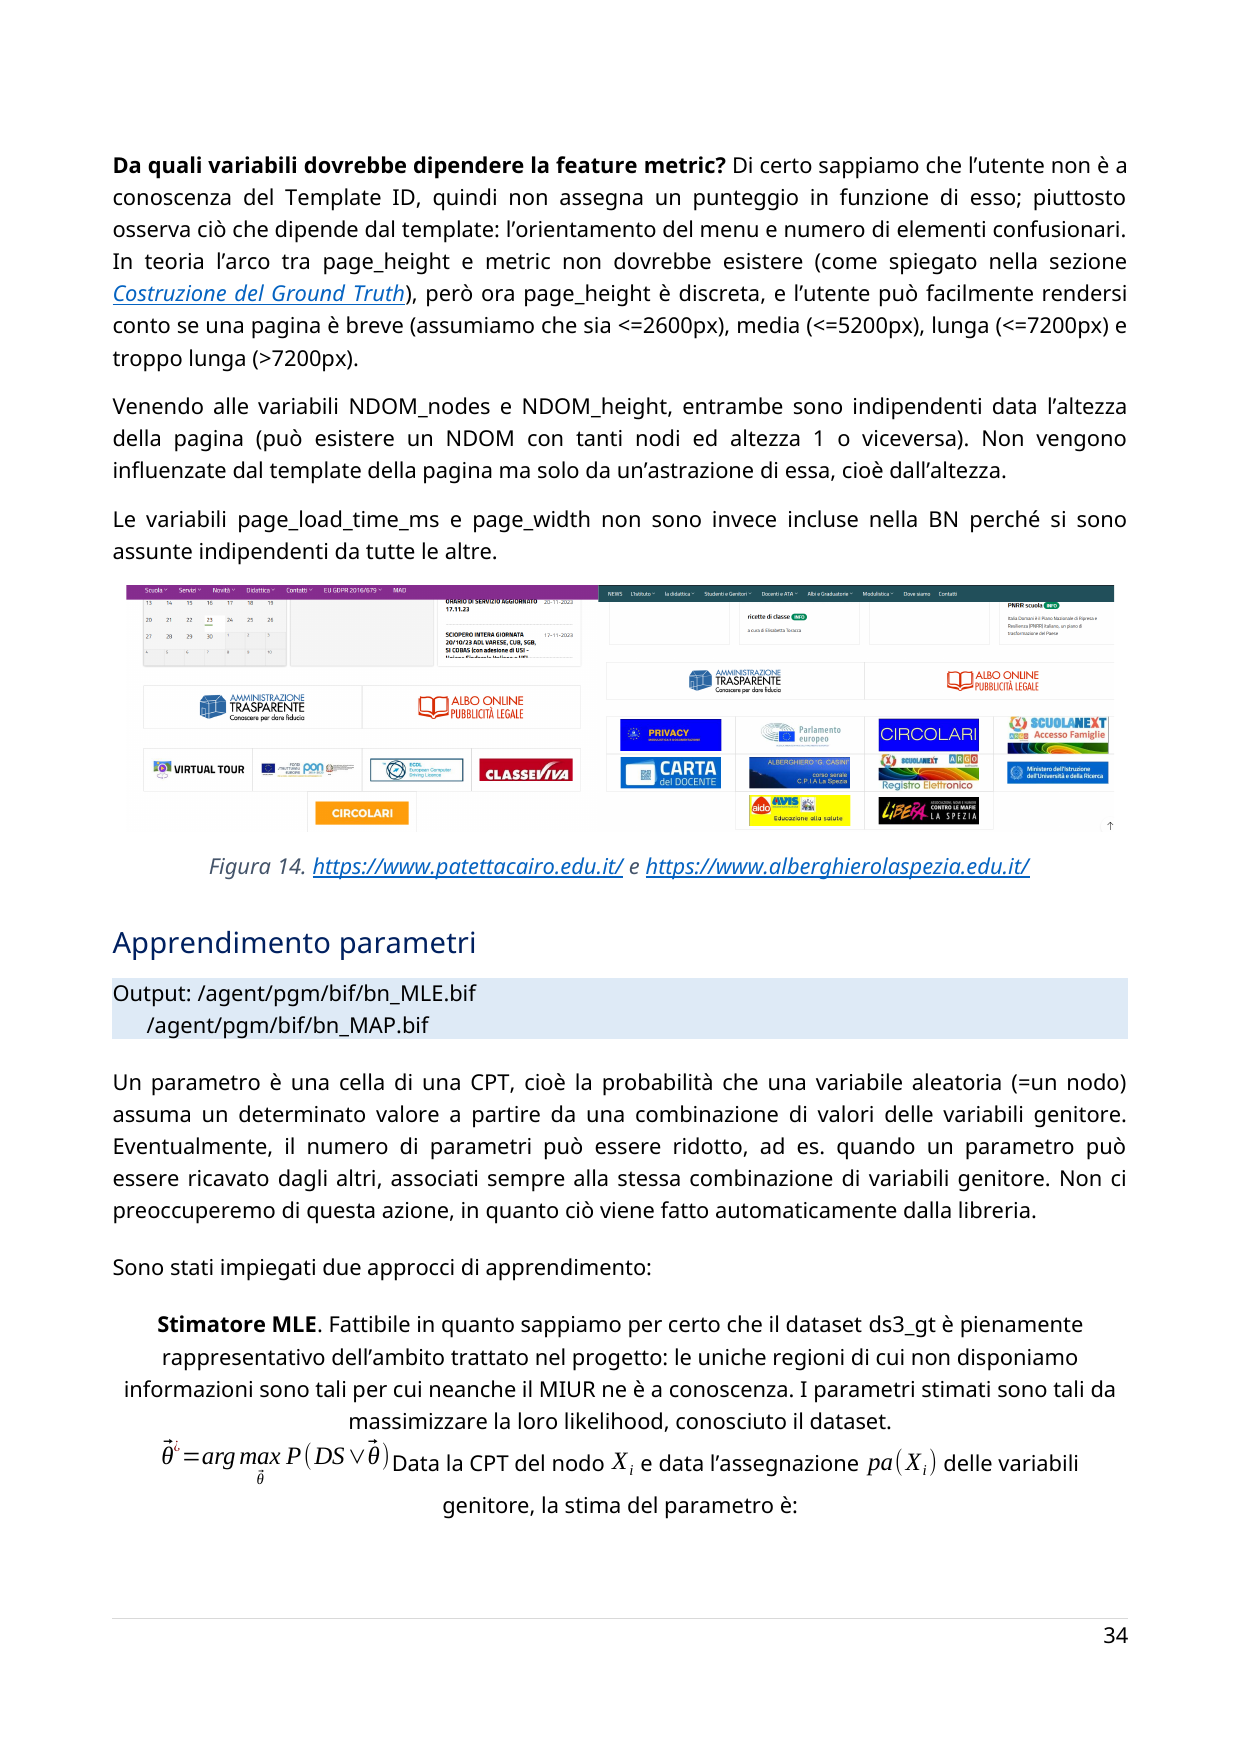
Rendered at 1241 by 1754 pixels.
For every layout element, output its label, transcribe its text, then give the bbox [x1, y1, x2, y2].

text Stimatore MLE. Fattibile in quanto sappiamo per certo che il dataset ds3_gt è pienamente rappresentativo dell’ambito trattato nel progetto: le uniche regioni di cui non disponiamo informazioni sono tali per cui neanche il MIUR ne è a conoscenza. I parametri stimati sono tali da massimizzare la loro likelihood, conosciuto il dataset. Data la CPT del nodo e data l’assegnazione delle variabili genitore, la stima del parametro è: [112, 1309, 1128, 1520]
text Output: /agent/pgm/bif/bn_MLE.bif /agent/pgm/bif/bn_MAP.bif [112, 978, 1128, 1039]
text Venendo alle variabili NDOM_nodes e NDOM_height, entrambe sono indipendenti data l’altezza della pagina (può esistere un NDOM con tanti nodi ed altezza 1 o viceversa). Non vengono influenzate dal template della pagina ma solo da un’astrazione di essa, cioè dall’altezza. [112, 391, 1128, 485]
text Sono stati impiegati due approcci di apprendimento: [112, 1252, 1128, 1282]
text Da quali variabili dovrebbe dipendere la feature metric? Di certo sappiamo che l’utente non è a conoscenza del Template ID, quindi non assegna un punteggio in funzione di esso; piuttosto osserva ciò che dipende dal template: l’orientamento del menu e numero di elementi confusionari. In teoria l’arco tra page_height e metric non dovrebbe esistere (come spiegato nella sezione Costruzione del Ground Truth), però ora page_height è discreta, e l’utente può facilmente rendersi conto se una pagina è breve (assumiamo che sia <=2600px), media (<=5200px), lunga (<=7200px) e troppo lunga (>7200px). [112, 150, 1128, 372]
subtitle Apprendimento parametri [112, 922, 1128, 962]
picture [126, 585, 1115, 832]
text Figura . https://www.patettacairo.edu.it/ e https://www.alberghierolaspezia.edu.it/ [112, 851, 1128, 881]
text Un parametro è una cella di una CPT, cioè la probabilità che una variabile aleatoria (=un nodo) assuma un determinato valore a partire da una combinazione di valori delle variabili genitore. Eventualmente, il numero di parametri può essere ridotto, ad es. quando un parametro può essere ricavato dagli altri, associati sempre alla stessa combinazione di variabili genitore. Non ci preoccuperemo di questa azione, in quanto ciò viene fatto automaticamente dalla libreria. [112, 1067, 1128, 1225]
text Le variabili page_load_time_ms e page_width non sono invece incluse nella BN perché si sono assunte indipendenti da tutte le altre. [112, 504, 1128, 566]
